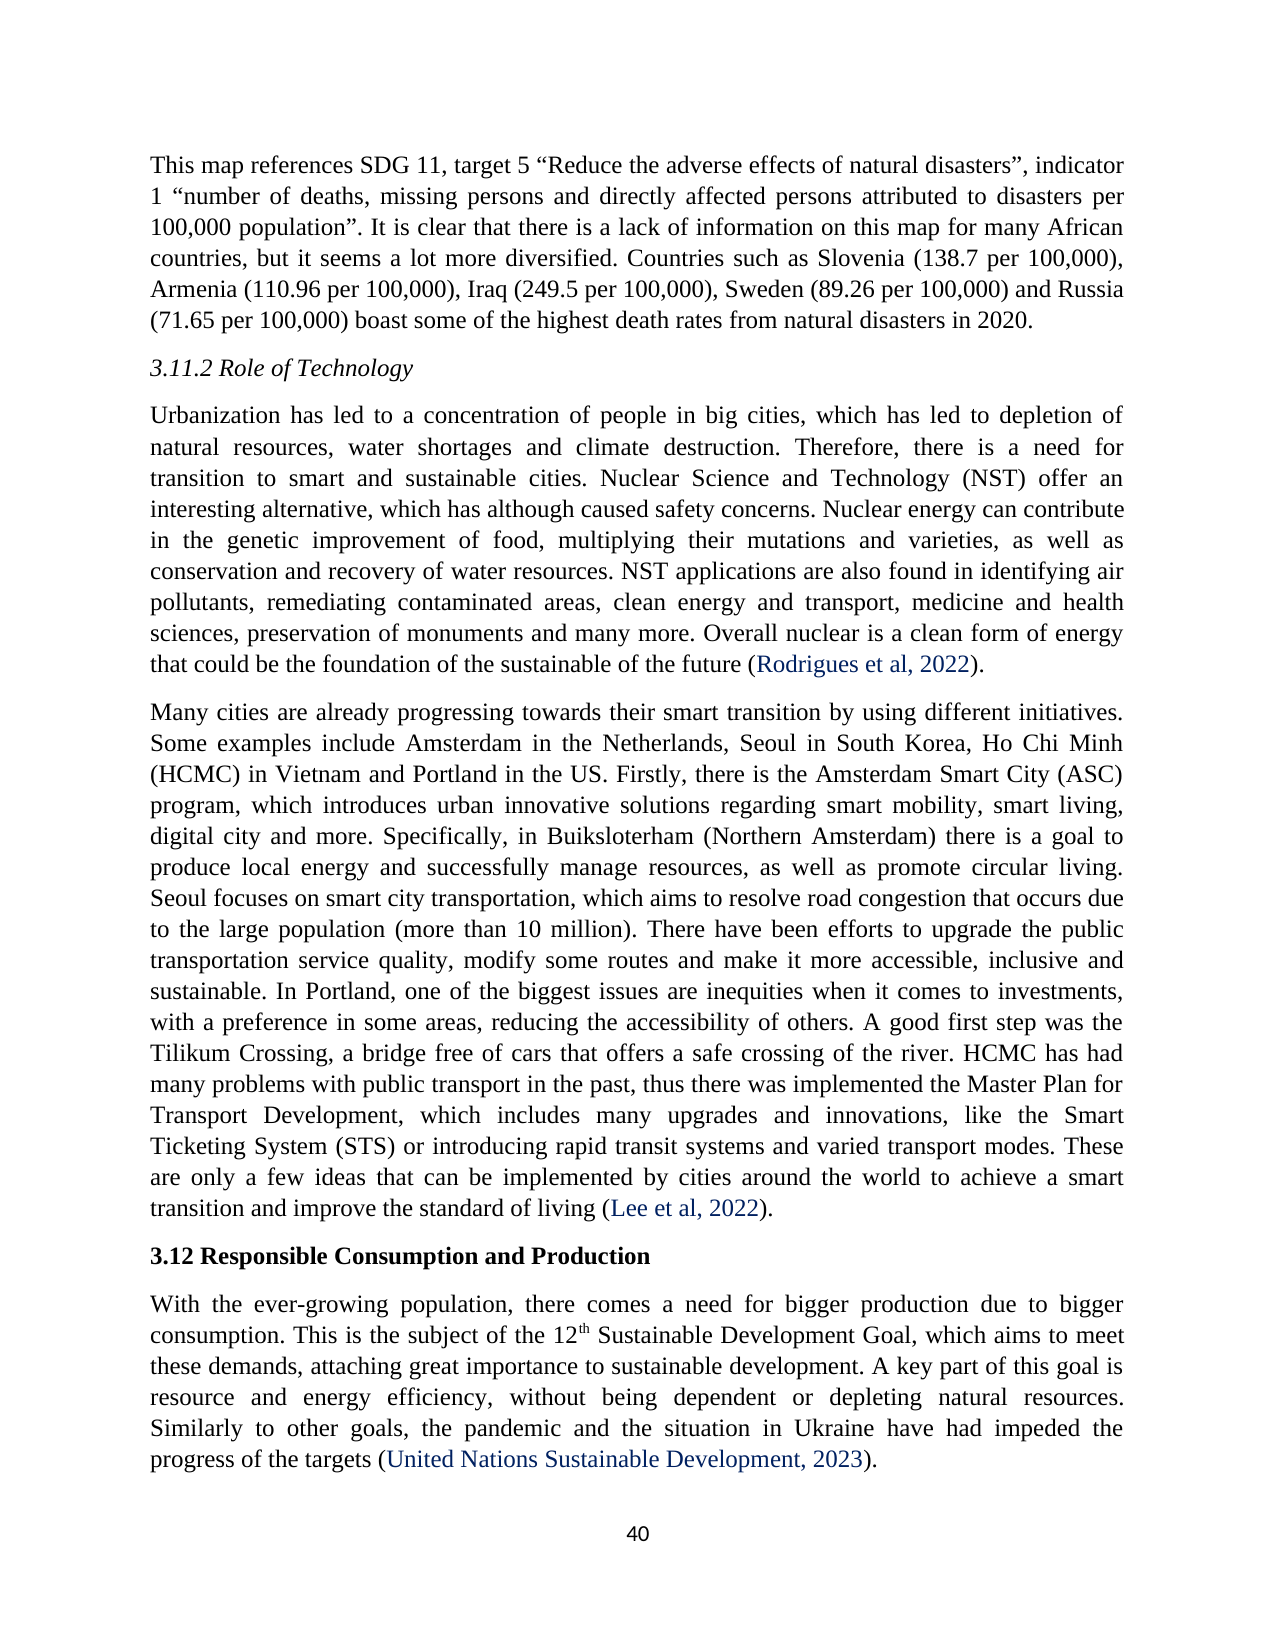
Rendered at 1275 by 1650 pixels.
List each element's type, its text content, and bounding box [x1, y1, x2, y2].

text Urbanization has led to a concentration of people in big cities, which has led to depletion of natural resources, water shortages and climate destruction. Therefore, there is a need for transition to smart and sustainable cities. Nuclear Science and Technology (NST) offer an interesting alternative, which has although caused safety concerns. Nuclear energy can contribute in the genetic improvement of food, multiplying their mutations and varieties, as well as conservation and recovery of water resources. NST applications are also found in identifying air pollutants, remediating contaminated areas, clean energy and transport, medicine and health sciences, preservation of monuments and many more. Overall nuclear is a clean form of energy that could be the foundation of the sustainable of the future (Rodrigues et al, 2022). [150, 401, 1125, 678]
text This map references SDG 11, target 5 “Reduce the adverse effects of natural disasters”, indicator 1 “number of deaths, missing persons and directly affected persons attributed to disasters per 100,000 population”. It is clear that there is a lack of information on this map for many African countries, but it seems a lot more diversified. Countries such as Slovenia (138.7 per 100,000), Armenia (110.96 per 100,000), Iraq (249.5 per 100,000), Sweden (89.26 per 100,000) and Russia (71.65 per 100,000) boast some of the highest death rates from natural disasters in 2020. [150, 150, 1125, 334]
text 3.11.2 Role of Technology [150, 353, 1125, 382]
text Many cities are already progressing towards their smart transition by using different initiatives. Some examples include Amsterdam in the Netherlands, Seoul in South Korea, Ho Chi Minh (HCMC) in Vietnam and Portland in the US. Firstly, there is the Amsterdam Smart City (ASC) program, which introduces urban innovative solutions regarding smart mobility, smart living, digital city and more. Specifically, in Buiksloterham (Northern Amsterdam) there is a goal to produce local energy and successfully manage resources, as well as promote circular living. Seoul focuses on smart city transportation, which aims to resolve road congestion that occurs due to the large population (more than 10 million). There have been efforts to upgrade the public transportation service quality, modify some routes and make it more accessible, inclusive and sustainable. In Portland, one of the biggest issues are inequities when it comes to investments, with a preference in some areas, reducing the accessibility of others. A good first step was the Tilikum Crossing, a bridge free of cars that offers a safe crossing of the river. HCMC has had many problems with public transport in the past, thus there was implemented the Master Plan for Transport Development, which includes many upgrades and innovations, like the Smart Ticketing System (STS) or introducing rapid transit systems and varied transport modes. These are only a few ideas that can be implemented by cities around the world to achieve a smart transition and improve the standard of living (Lee et al, 2022). [150, 697, 1125, 1222]
text 3.12 Responsible Consumption and Production [150, 1241, 1125, 1270]
text With the ever-growing population, there comes a need for bigger production due to bigger consumption. This is the subject of the 12th Sustainable Development Goal, which aims to meet these demands, attaching great importance to sustainable development. A key part of this goal is resource and energy efficiency, without being dependent or depleting natural resources. Similarly to other goals, the pandemic and the situation in Ukraine have had impeded the progress of the targets (United Nations Sustainable Development, 2023). [150, 1289, 1125, 1473]
